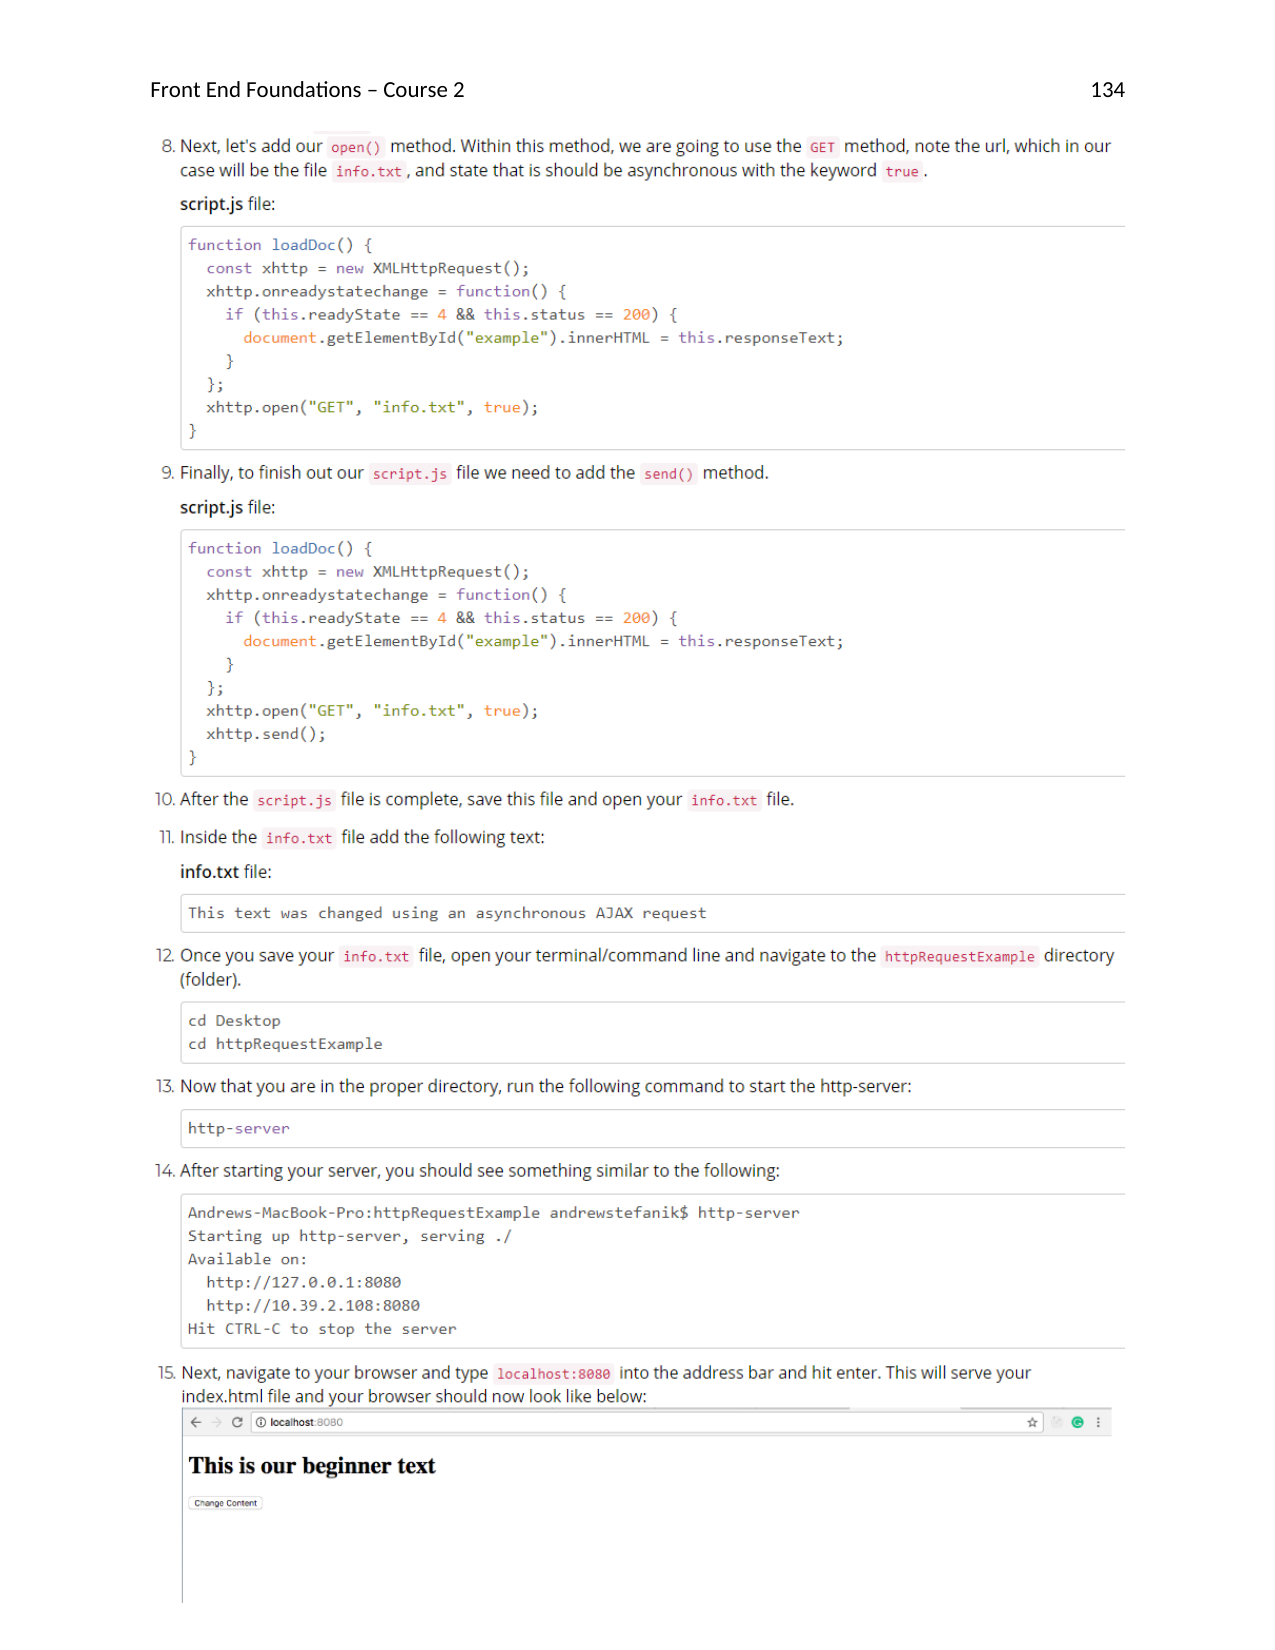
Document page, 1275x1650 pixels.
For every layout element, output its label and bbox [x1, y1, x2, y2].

picture [150, 131, 1125, 819]
picture [150, 1355, 1125, 1603]
picture [150, 820, 1125, 1354]
